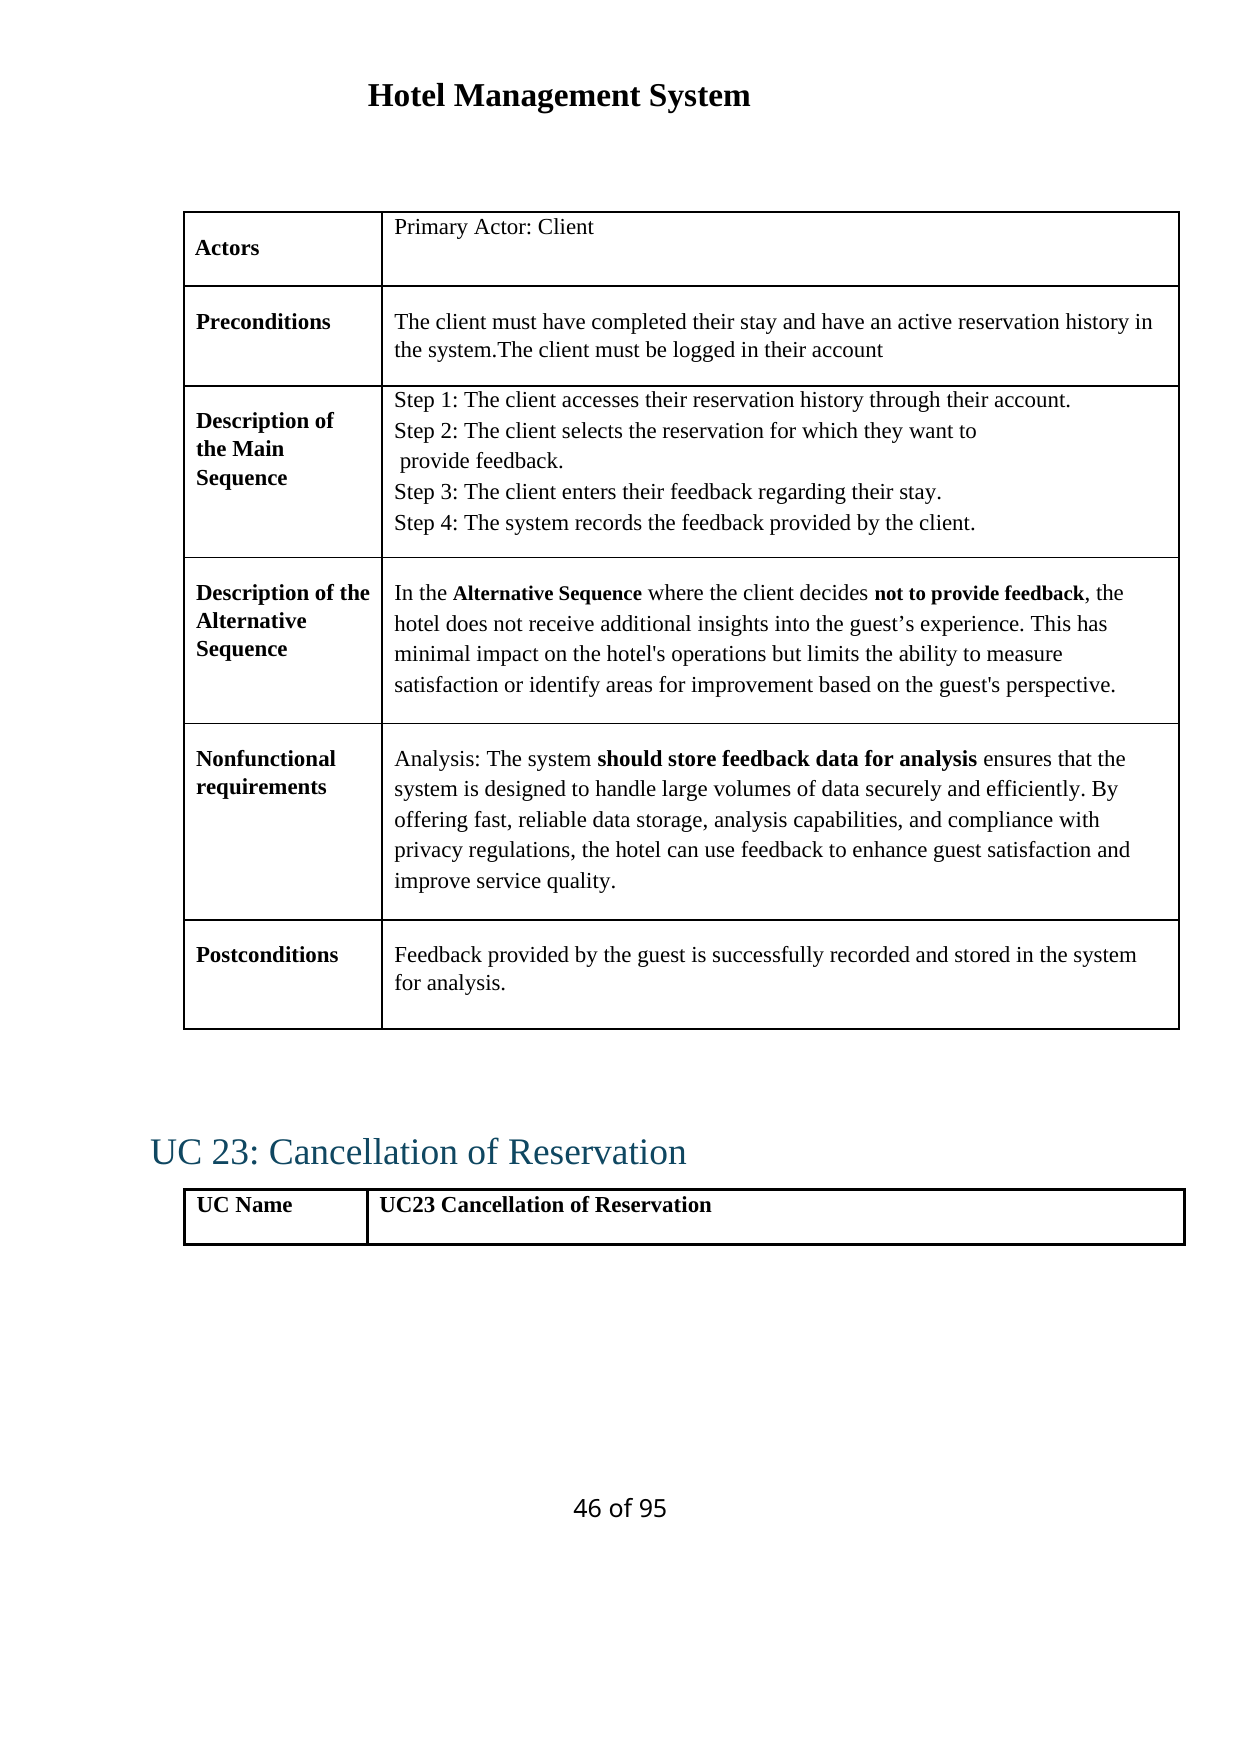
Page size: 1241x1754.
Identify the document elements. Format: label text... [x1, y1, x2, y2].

subtitle UC 23: Cancellation of Reservation [150, 1130, 1090, 1173]
table_cell Feedback provided by the guest is successfully recorded and stored in the system for analysis. [383, 921, 1178, 1028]
table_cell Description of the Alternative Sequence [185, 558, 381, 723]
table_cell Postconditions [185, 921, 381, 1028]
table_cell The client must have completed their stay and have an active reservation history in the system.The client must be logged in their account [383, 287, 1178, 385]
table_cell Analysis: The system should store feedback data for analysis ensures that the system is designed to handle large volumes of data securely and efficiently. By offering fast, reliable data storage, analysis capabilities, and compliance with privacy regulations, the hotel can use feedback to enhance guest satisfaction and improve service quality. [383, 724, 1178, 919]
table_cell Primary Actor: Client [383, 213, 1178, 285]
table_cell Nonfunctional requirements [185, 724, 381, 919]
table_cell Actors [185, 213, 381, 285]
table_header UC23 Cancellation of Reservation [369, 1191, 1183, 1243]
table_cell Step 1: The client accesses their reservation history through their account. Step 2: The client selects the reservation for which they want to provide feedback. Step 3: The client enters their feedback regarding their stay. Step 4: The system records the feedback provided by the client. [383, 387, 1178, 557]
table_cell Preconditions [185, 287, 381, 385]
table_header UC Name [186, 1191, 366, 1243]
table_cell In the Alternative Sequence where the client decides not to provide feedback, the hotel does not receive additional insights into the guest’s experience. This has minimal impact on the hotel's operations but limits the ability to measure satisfaction or identify areas for improvement based on the guest's perspective. [383, 558, 1178, 723]
table_cell Description of the Main Sequence [185, 387, 381, 557]
